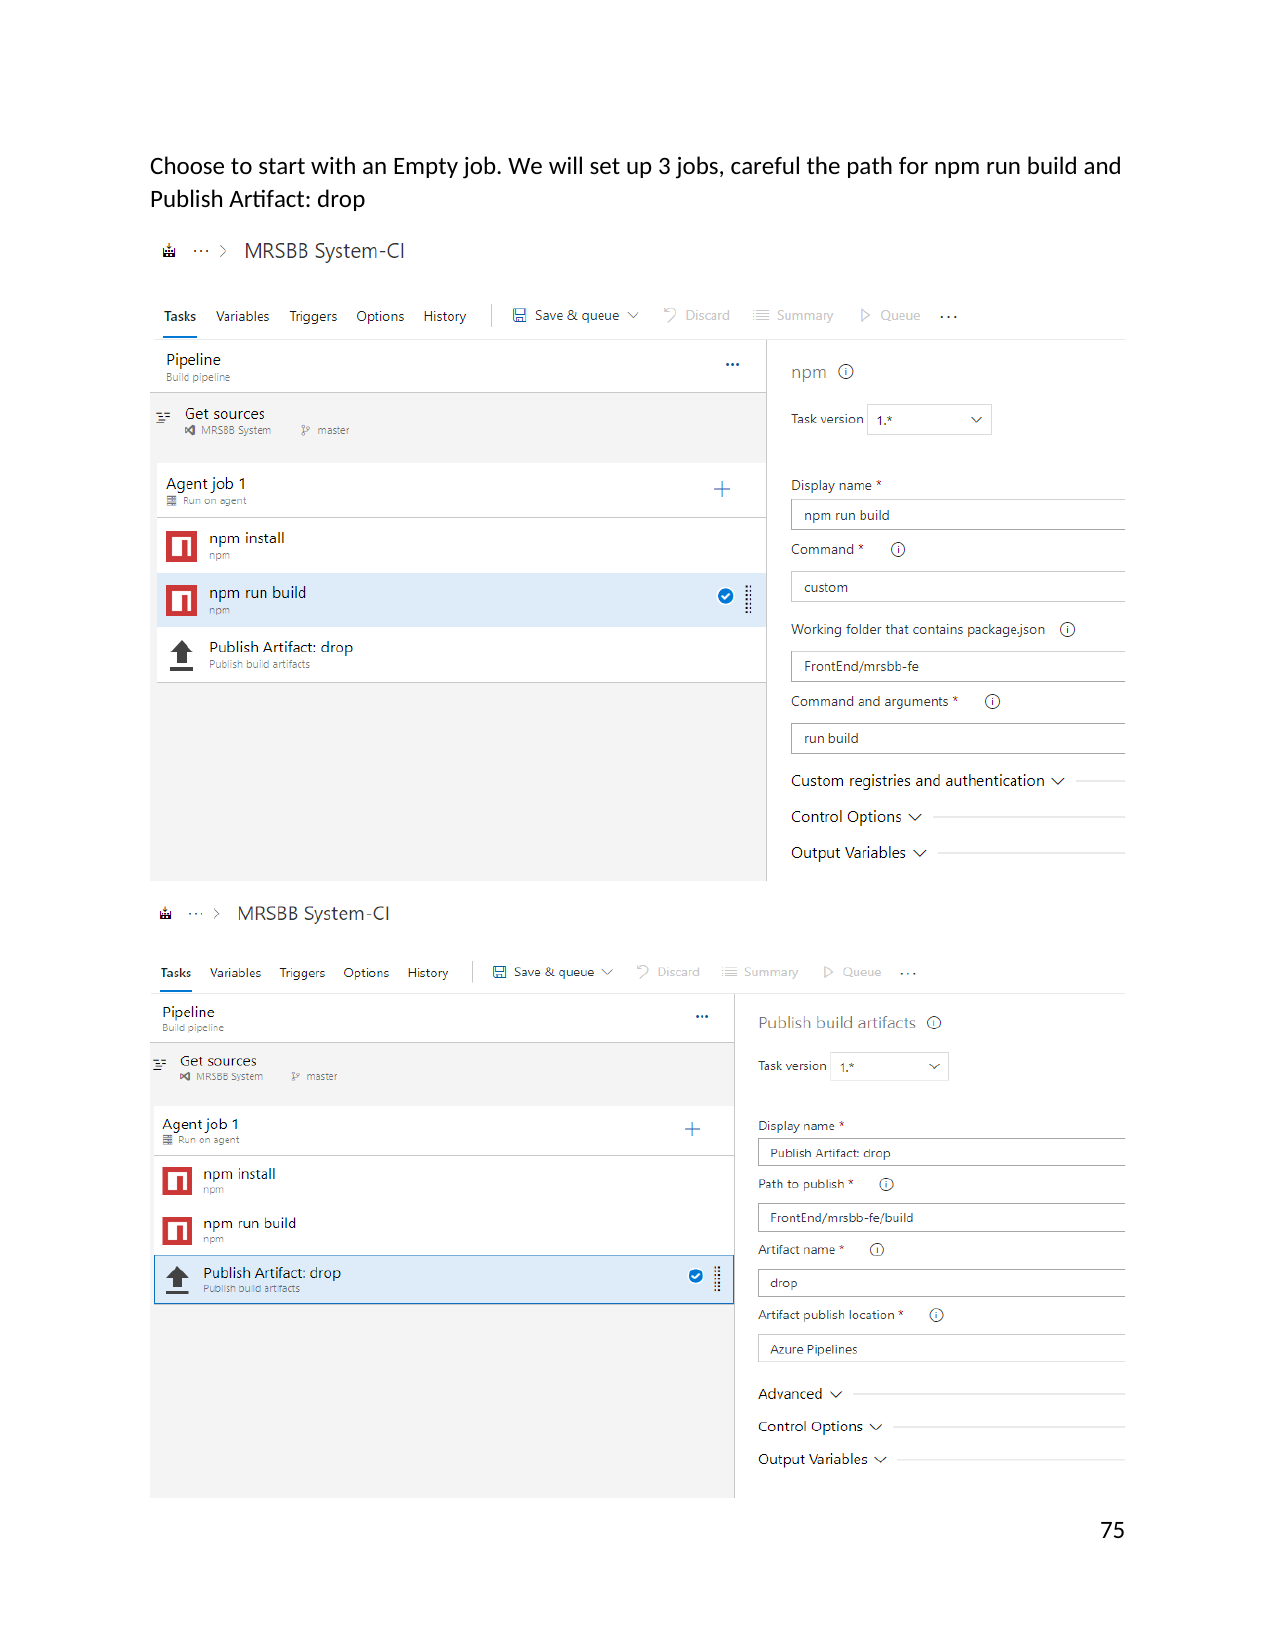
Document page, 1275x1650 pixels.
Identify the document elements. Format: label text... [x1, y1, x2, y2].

picture [150, 899, 1125, 1498]
text Choose to start with an Empty job. We will set up 3 jobs, careful the path for npm run build and Publish Artifact: drop [150, 150, 1125, 213]
picture [150, 232, 1125, 881]
